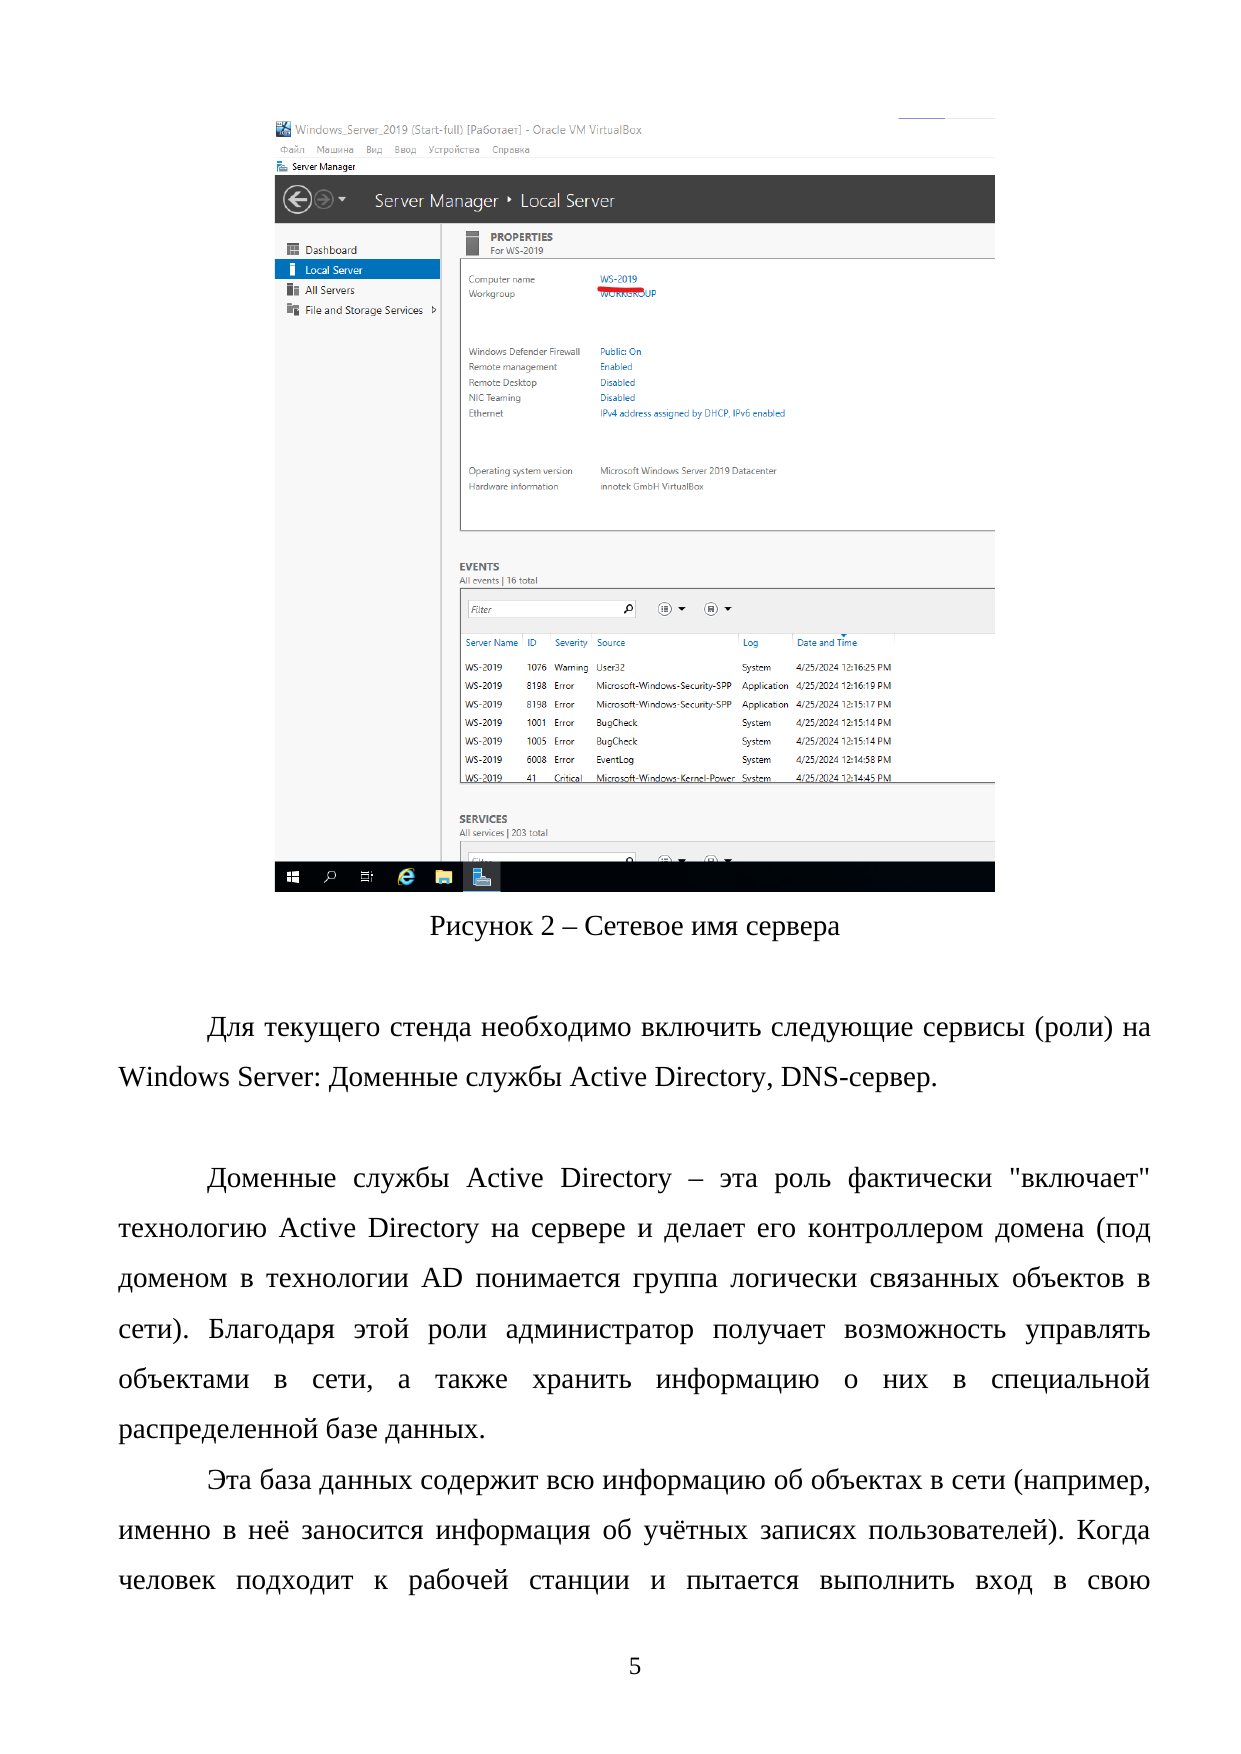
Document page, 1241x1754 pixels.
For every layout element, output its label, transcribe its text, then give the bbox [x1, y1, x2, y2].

text Доменные службы Active Directory – эта роль фактически "включает" технологию Active Directory на сервере и делает его контроллером домена (под доменом в технологии AD понимается группа логически связанных объектов в сети). Благодаря этой роли администратор получает возможность управлять объектами в сети, а также хранить информацию о них в специальной распределенной базе данных. [118, 1160, 1152, 1445]
text Рисунок 2 – Сетевое имя сервера [118, 908, 1152, 942]
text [118, 1462, 1152, 1596]
picture [274, 118, 995, 892]
text Для текущего стенда необходимо включить следующие сервисы (роли) на Windows Server: Доменные службы Active Directory, DNS-сервер. [118, 1009, 1152, 1093]
